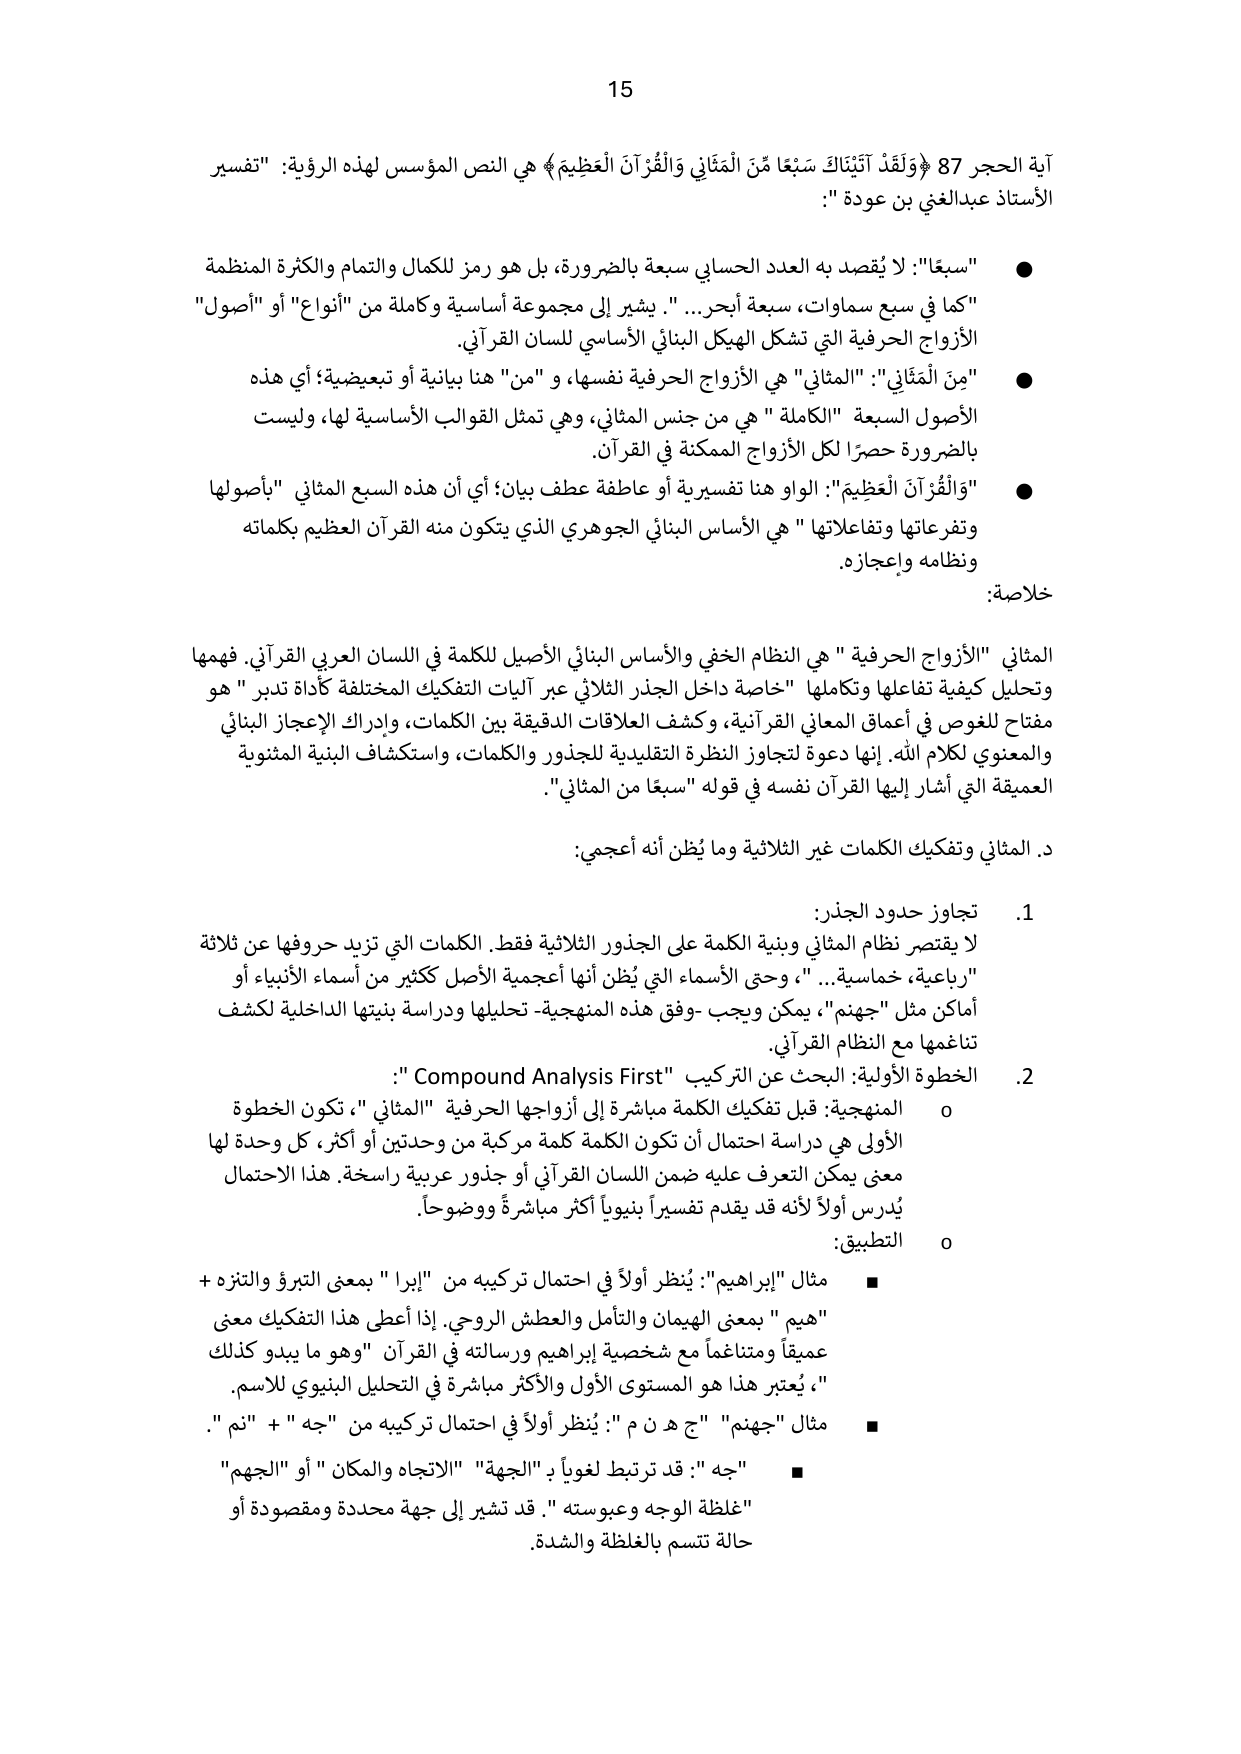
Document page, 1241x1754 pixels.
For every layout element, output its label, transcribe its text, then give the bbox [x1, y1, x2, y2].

list المنهجية: قبل تفكيك الكلمة مباشرة إلى أزواجها الحرفية "المثاني "، تكون الخطوة الأولى هي دراسة احتمال أن تكون الكلمة كلمة مركبة من وحدتين أو أكثر، كل وحدة لها معنى يمكن التعرف عليه ضمن اللسان القرآني أو جذور عربية راسخة. هذا الاحتمال يُدرس أولاً لأنه قد يقدم تفسيراً بنيوياً أكثر مباشرةً ووضوحاً. [187, 1093, 940, 1222]
list "وَالْقُرْآنَ الْعَظِيمَ": الواو هنا تفسيرية أو عاطفة عطف بيان؛ أي أن هذه السبع المثاني "بأصولها وتفرعاتها وتفاعلاتها " هي الأساس البنائي الجوهري الذي يتكون منه القرآن العظيم بكلماته ونظامه وإعجازه. [187, 467, 1015, 575]
list مثال "جهنم" "ج هـ ن م ": يُنظر أولاً في احتمال تركيبه من "جه " + "نم ". [187, 1402, 865, 1444]
list "مِنَ الْمَثَانِي": "المثاني" هي الأزواج الحرفية نفسها، و "من" هنا بيانية أو تبعيضية؛ أي هذه الأصول السبعة "الكاملة " هي من جنس المثاني، وهي تمثل القوالب الأساسية لها، وليست بالضرورة حصرًا لكل الأزواج الممكنة في القرآن. [187, 356, 1015, 464]
list "جه ": قد ترتبط لغوياً بـ "الجهة" "الاتجاه والمكان " أو "الجهم" "غلظة الوجه وعبوسته ". قد تشير إلى جهة محددة ومقصودة أو حالة تتسم بالغلظة والشدة. [187, 1448, 790, 1556]
list "سبعًا": لا يُقصد به العدد الحسابي سبعة بالضرورة، بل هو رمز للكمال والتمام والكثرة المنظمة "كما في سبع سماوات، سبعة أبحر... ". يشير إلى مجموعة أساسية وكاملة من "أنواع" أو "أصول" الأزواج الحرفية التي تشكل الهيكل البنائي الأساسي للسان القرآني. [187, 245, 1015, 353]
list تجاوز حدود الجذر: لا يقتصر نظام المثاني وبنية الكلمة على الجذور الثلاثية فقط. الكلمات التي تزيد حروفها عن ثلاثة "رباعية، خماسية... "، وحتى الأسماء التي يُظن أنها أعجمية الأصل ككثير من أسماء الأنبياء أو أماكن مثل "جهنم"، يمكن ويجب -وفق هذه المنهجية- تحليلها ودراسة بنيتها الداخلية لكشف تناغمها مع النظام القرآني. [187, 896, 1015, 1058]
text المثاني "الأزواج الحرفية " هي النظام الخفي والأساس البنائي الأصيل للكلمة في اللسان العربي القرآني. فهمها وتحليل كيفية تفاعلها وتكاملها "خاصة داخل الجذر الثلاثي عبر آليات التفكيك المختلفة كأداة تدبر " هو مفتاح للغوص في أعماق المعاني القرآنية، وكشف العلاقات الدقيقة بين الكلمات، وإدراك الإعجاز البنائي والمعنوي لكلام الله. إنها دعوة لتجاوز النظرة التقليدية للجذور والكلمات، واستكشاف البنية المثنوية العميقة التي أشار إليها القرآن نفسه في قوله "سبعًا من المثاني". [187, 640, 1053, 802]
list الخطوة الأولية: البحث عن التركيب "Compound Analysis First ": [187, 1060, 1015, 1091]
text د. المثاني وتفكيك الكلمات غير الثلاثية وما يُظن أنه أعجمي: [187, 834, 1053, 864]
text آية الحجر 87 ﴿وَلَقَدْ آتَيْنَاكَ سَبْعًا مِّنَ الْمَثَانِي وَالْقُرْآنَ الْعَظِيمَ﴾ هي النص المؤسس لهذه الرؤية: "تفسير الأستاذ عبدالغني بن عودة ": [187, 150, 1053, 213]
text خلاصة: [187, 578, 1053, 608]
list مثال "إبراهيم": يُنظر أولاً في احتمال تركيبه من "إبرا " بمعنى التبرؤ والتنزه + "هيم " بمعنى الهيمان والتأمل والعطش الروحي. إذا أعطى هذا التفكيك معنى عميقاً ومتناغماً مع شخصية إبراهيم ورسالته في القرآن "وهو ما يبدو كذلك "، يُعتبر هذا هو المستوى الأول والأكثر مباشرة في التحليل البنيوي للاسم. [187, 1258, 865, 1399]
list التطبيق: [187, 1225, 940, 1255]
